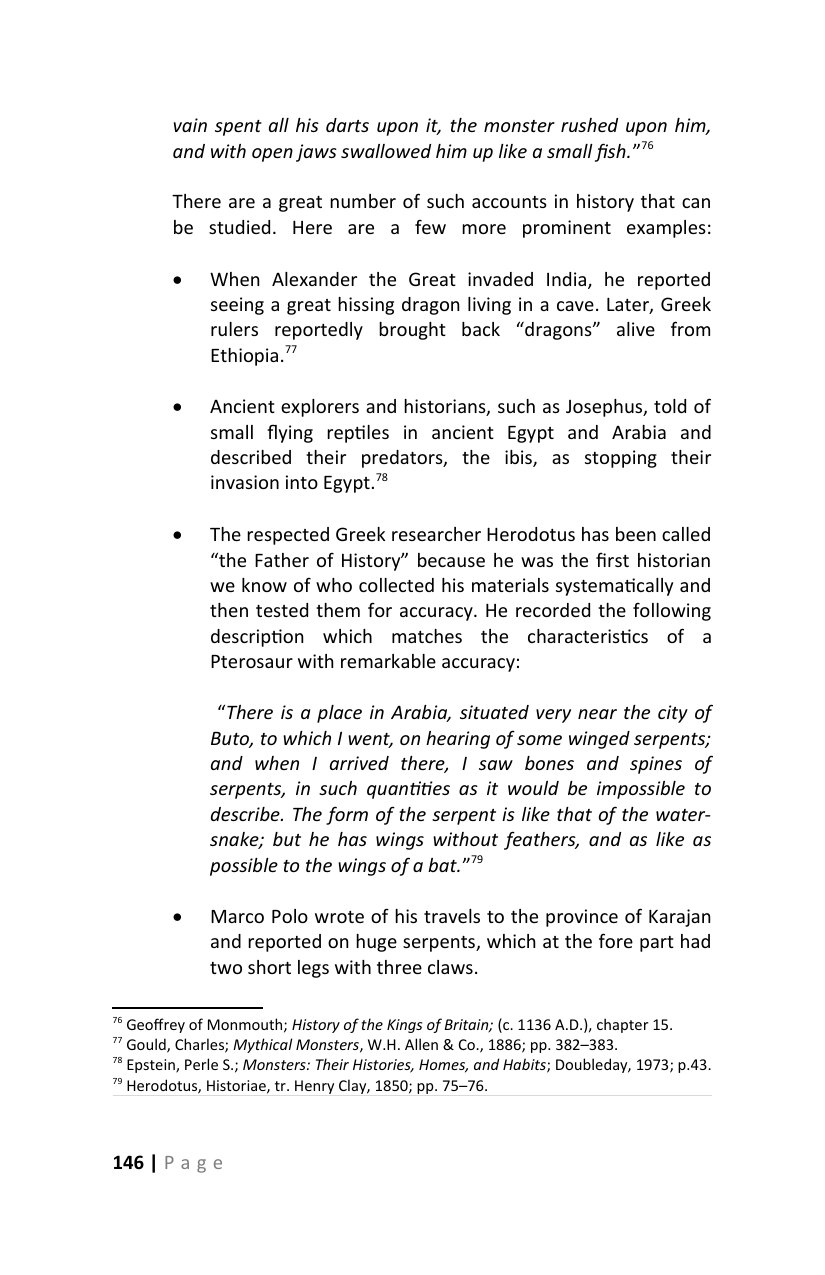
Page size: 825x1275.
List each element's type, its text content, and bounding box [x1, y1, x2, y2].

list When Alexander the Great invaded India, he reported seeing a great hissing dragon living in a cave. Later, Greek rulers reportedly brought back “dragons” alive from Ethiopia. [172, 265, 712, 367]
list Marco Polo wrote of his travels to the province of Karajan and reported on huge serpents, which at the fore part had two short legs with three claws. [172, 903, 712, 979]
list “There is a place in Arabia, situated very near the city of Buto, to which I went, on hearing of some winged serpents; and when I arrived there, I saw bones and spines of serpents, in such quantities as it would be impossible to describe. The form of the serpent is like that of the water-snake; but he has wings without feathers, and as like as possible to the wings of a bat.” [210, 699, 712, 877]
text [172, 112, 712, 163]
list Ancient explorers and historians, such as Josephus, told of small flying reptiles in ancient Egypt and Arabia and described their predators, the ibis, as stopping their invasion into Egypt. [172, 393, 712, 495]
list The respected Greek researcher Herodotus has been called “the Father of History” because he was the first historian we know of who collected his materials systematically and then tested them for accuracy. He recorded the following description which matches the characteristics of a Pterosaur with remarkable accuracy: [172, 521, 712, 674]
text There are a great number of such accounts in history that can be studied. Here are a few more prominent examples: [172, 189, 712, 265]
